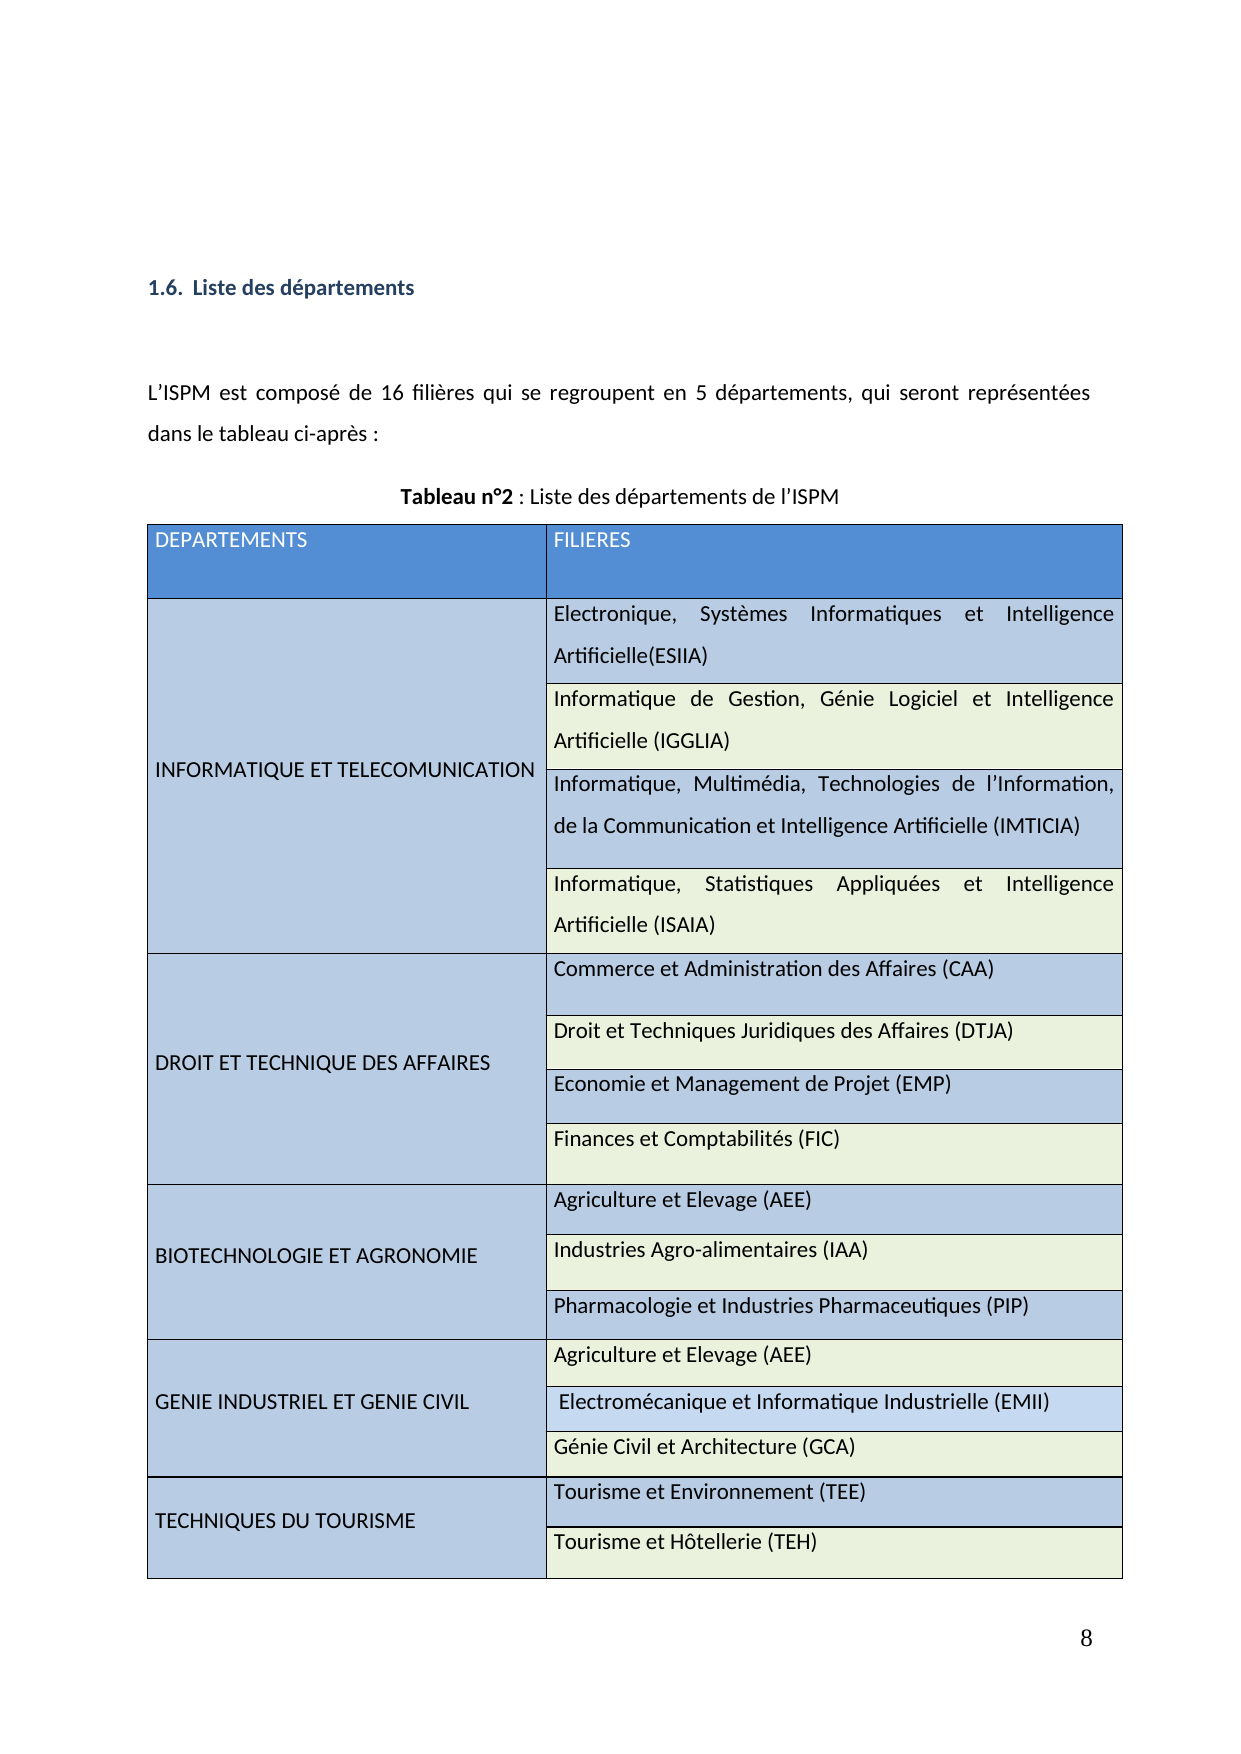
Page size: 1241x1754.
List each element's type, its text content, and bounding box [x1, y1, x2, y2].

table_cell Droit et Techniques Juridiques des Affaires (DTJA) [547, 1016, 1122, 1068]
table_cell INFORMATIQUE ET TELECOMUNICATION [148, 599, 546, 953]
table_cell Finances et Comptabilités (FIC) [547, 1124, 1122, 1184]
table_cell Agriculture et Elevage (AEE) [547, 1340, 1122, 1386]
table_cell Economie et Management de Projet (EMP) [547, 1070, 1122, 1123]
table_cell Informatique de Gestion, Génie Logiciel et Intelligence Artificielle (IGGLIA) [547, 684, 1122, 768]
text Tableau n°2 : Liste des départements de l’ISPM [148, 482, 1093, 510]
table_cell TECHNIQUES DU TOURISME [148, 1478, 546, 1578]
subtitle Liste des départements [148, 273, 1093, 301]
table_cell Agriculture et Elevage (AEE) [547, 1185, 1122, 1234]
table_cell Génie Civil et Architecture (GCA) [547, 1432, 1122, 1476]
table_cell Electronique, Systèmes Informatiques et Intelligence Artificielle(ESIIA) [547, 599, 1122, 683]
table_cell Electromécanique et Informatique Industrielle (EMII) [547, 1387, 1122, 1431]
text L’ISPM est composé de 16 filières qui se regroupent en 5 départements, qui seront représentées dans le tableau ci-après : [110, 378, 1093, 448]
table_header DEPARTEMENTS [148, 525, 546, 598]
table_header FILIERES [547, 525, 1122, 598]
table_cell DROIT ET TECHNIQUE DES AFFAIRES [148, 954, 546, 1184]
table_cell Commerce et Administration des Affaires (CAA) [547, 954, 1122, 1015]
table_cell Informatique, Multimédia, Technologies de l’Information, de la Communication et Intelligence Artificielle (IMTICIA) [547, 770, 1122, 868]
table_cell Tourisme et Environnement (TEE) [547, 1478, 1122, 1526]
table_cell GENIE INDUSTRIEL ET GENIE CIVIL [148, 1340, 546, 1476]
table_cell BIOTECHNOLOGIE ET AGRONOMIE [148, 1185, 546, 1339]
table_cell Informatique, Statistiques Appliquées et Intelligence Artificielle (ISAIA) [547, 869, 1122, 953]
table_cell Industries Agro-alimentaires (IAA) [547, 1235, 1122, 1290]
table_cell Tourisme et Hôtellerie (TEH) [547, 1528, 1122, 1578]
table_cell Pharmacologie et Industries Pharmaceutiques (PIP) [547, 1291, 1122, 1339]
